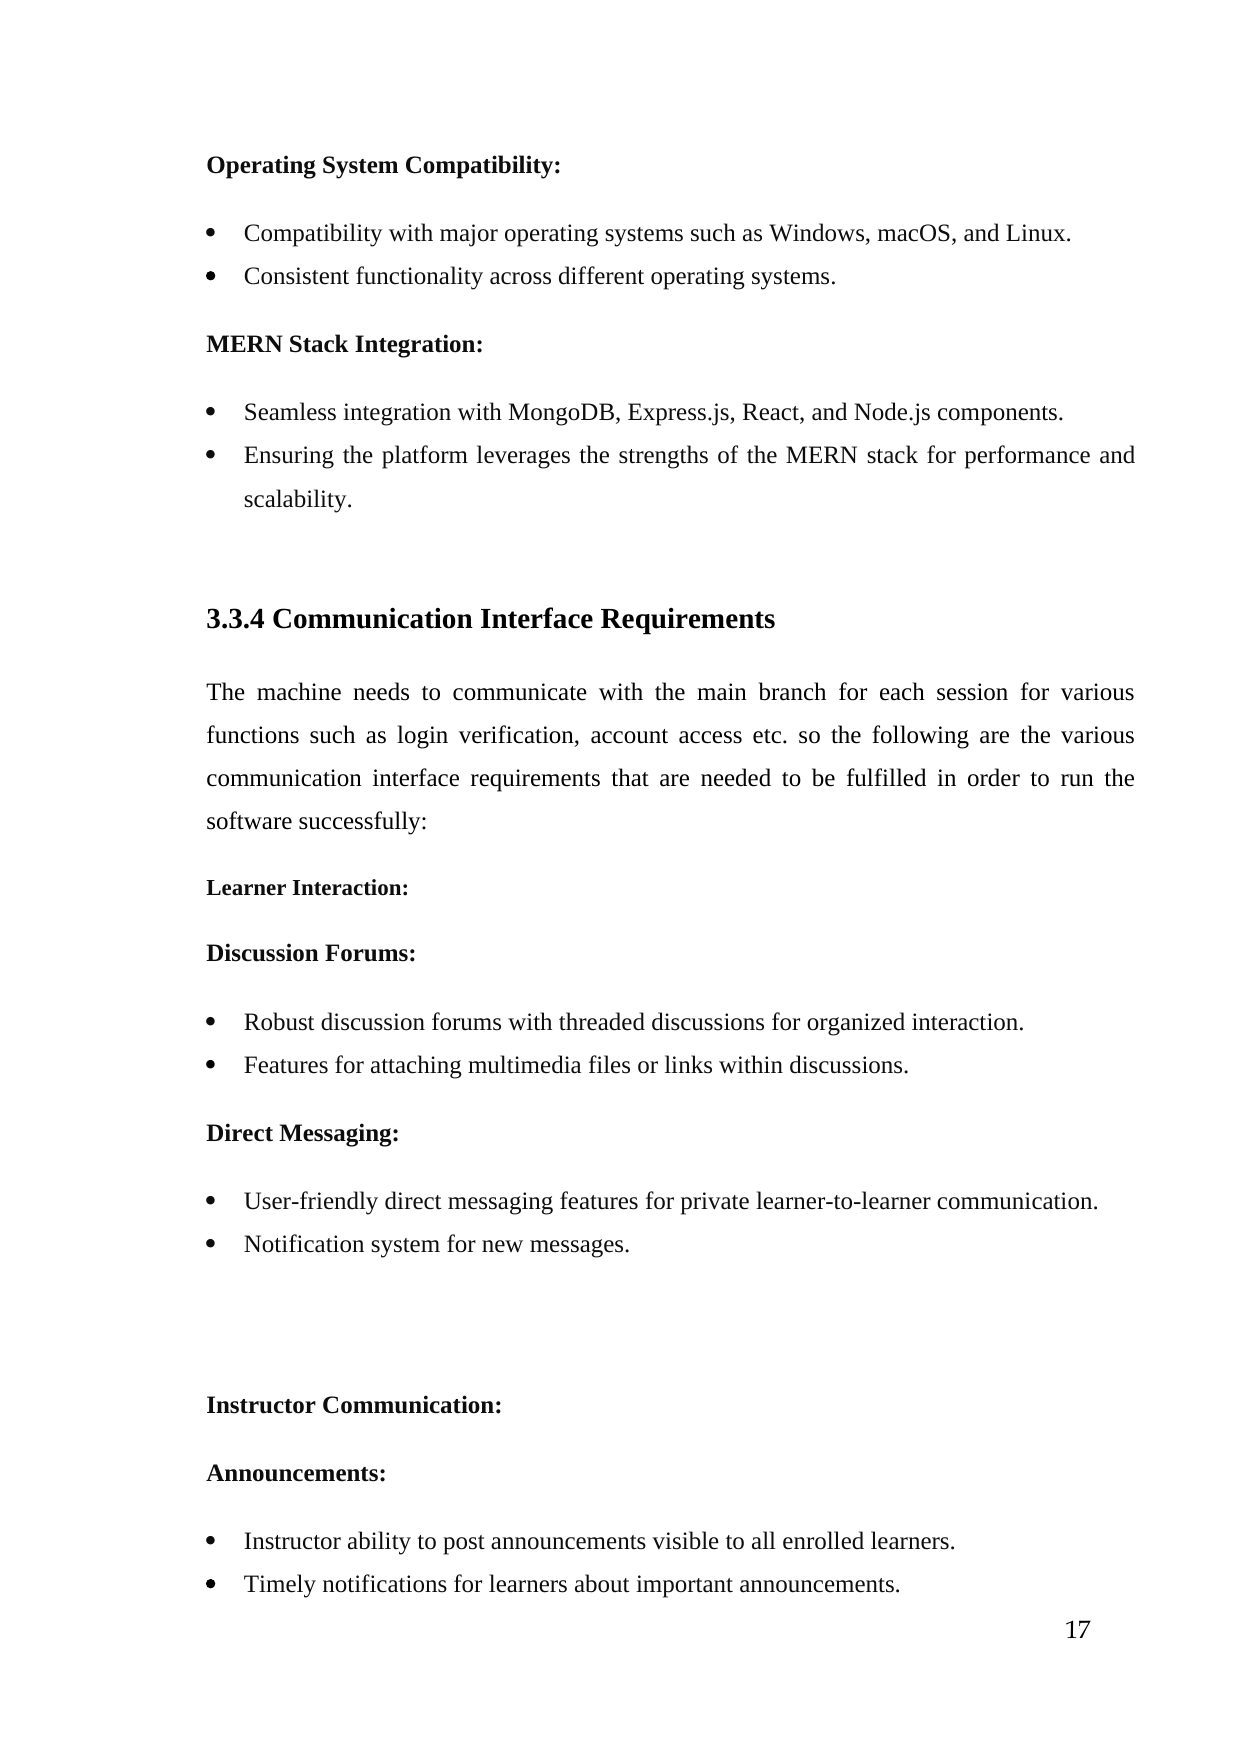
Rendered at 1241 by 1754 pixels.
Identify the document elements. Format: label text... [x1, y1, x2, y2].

subtitle Instructor Communication: [206, 1390, 1137, 1418]
list Ensuring the platform leverages the strengths of the MERN stack for performance and scalability. [177, 441, 1137, 512]
list Robust discussion forums with threaded discussions for organized interaction. [177, 1007, 1137, 1035]
list Features for attaching multimedia files or links within discussions. [177, 1050, 1137, 1078]
list Consistent functionality across different operating systems. [177, 261, 1137, 290]
list Instructor ability to post announcements visible to all enrolled learners. [177, 1526, 1137, 1555]
text Operating System Compatibility: [177, 150, 1137, 179]
text Direct Messaging: [177, 1118, 1137, 1147]
subtitle Learner Interaction: [206, 874, 1137, 900]
text The machine needs to communicate with the main branch for each session for various functions such as login verification, account access etc. so the following are the various communication interface requirements that are needed to be fulfilled in order to run the software successfully: [206, 677, 1137, 835]
list Notification system for new messages. [177, 1229, 1137, 1258]
text Discussion Forums: [177, 938, 1137, 967]
text MERN Stack Integration: [177, 329, 1137, 358]
list Timely notifications for learners about important announcements. [177, 1569, 1137, 1598]
list Compatibility with major operating systems such as Windows, macOS, and Linux. [177, 218, 1137, 247]
list User-friendly direct messaging features for private learner-to-learner communication. [177, 1186, 1137, 1215]
list Seamless integration with MongoDB, Express.js, React, and Node.js components. [177, 397, 1137, 426]
text 3.3.4 Communication Interface Requirements [206, 601, 1137, 635]
text Announcements: [177, 1458, 1137, 1487]
